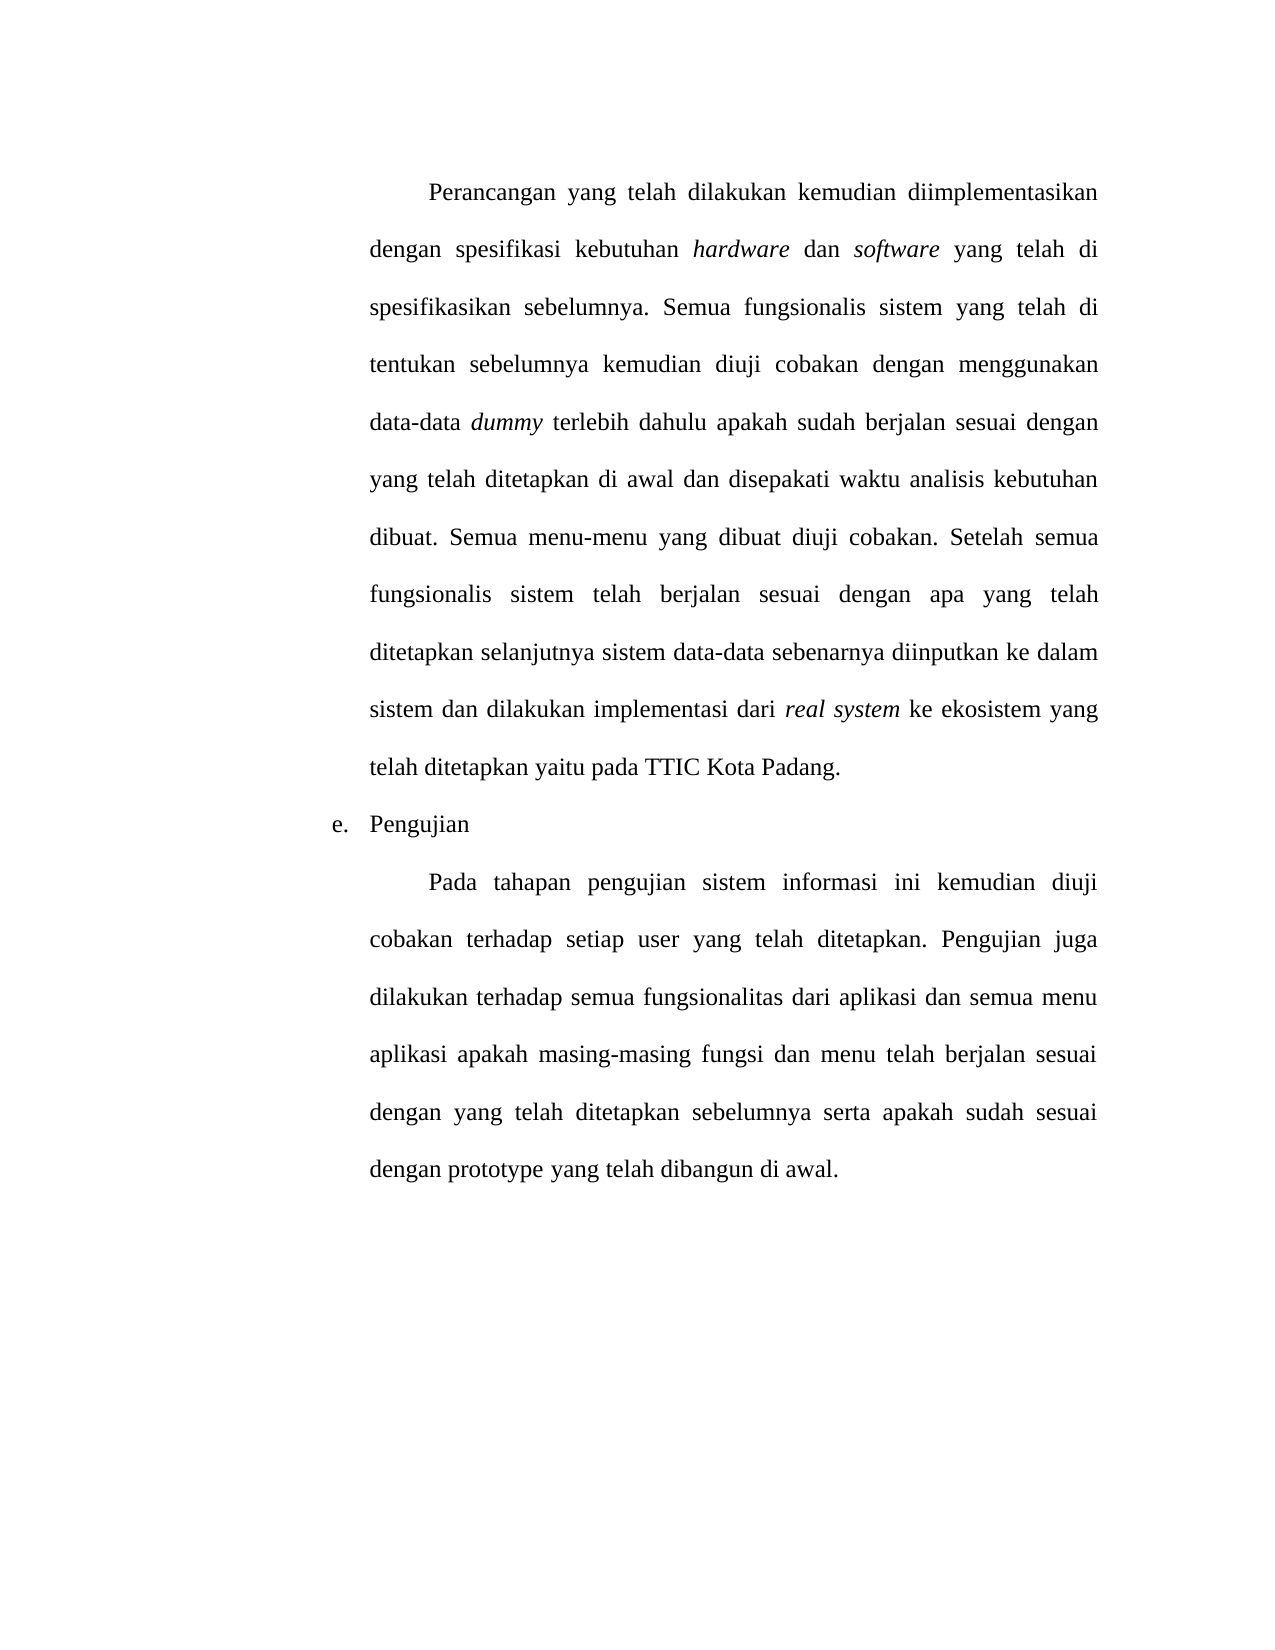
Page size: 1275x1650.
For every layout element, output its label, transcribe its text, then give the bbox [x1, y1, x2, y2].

text Perancangan yang telah dilakukan kemudian diimplementasikan dengan spesifikasi kebutuhan hardware dan software yang telah di spesifikasikan sebelumnya. Semua fungsionalis sistem yang telah di tentukan sebelumnya kemudian diuji cobakan dengan menggunakan data-data dummy terlebih dahulu apakah sudah berjalan sesuai dengan yang telah ditetapkan di awal dan disepakati waktu analisis kebutuhan dibuat. Semua menu-menu yang dibuat diuji cobakan. Setelah semua fungsionalis sistem telah berjalan sesuai dengan apa yang telah ditetapkan selanjutnya sistem data-data sebenarnya diinputkan ke dalam sistem dan dilakukan implementasi dari real system ke ekosistem yang telah ditetapkan yaitu pada TTIC Kota Padang. [369, 177, 1098, 781]
list Pengujian [332, 809, 1167, 838]
text Pada tahapan pengujian sistem informasi ini kemudian diuji cobakan terhadap setiap user yang telah ditetapkan. Pengujian juga dilakukan terhadap semua fungsionalitas dari aplikasi dan semua menu aplikasi apakah masing-masing fungsi dan menu telah berjalan sesuai dengan yang telah ditetapkan sebelumnya serta apakah sudah sesuai dengan prototype yang telah dibangun di awal. [369, 867, 1098, 1183]
